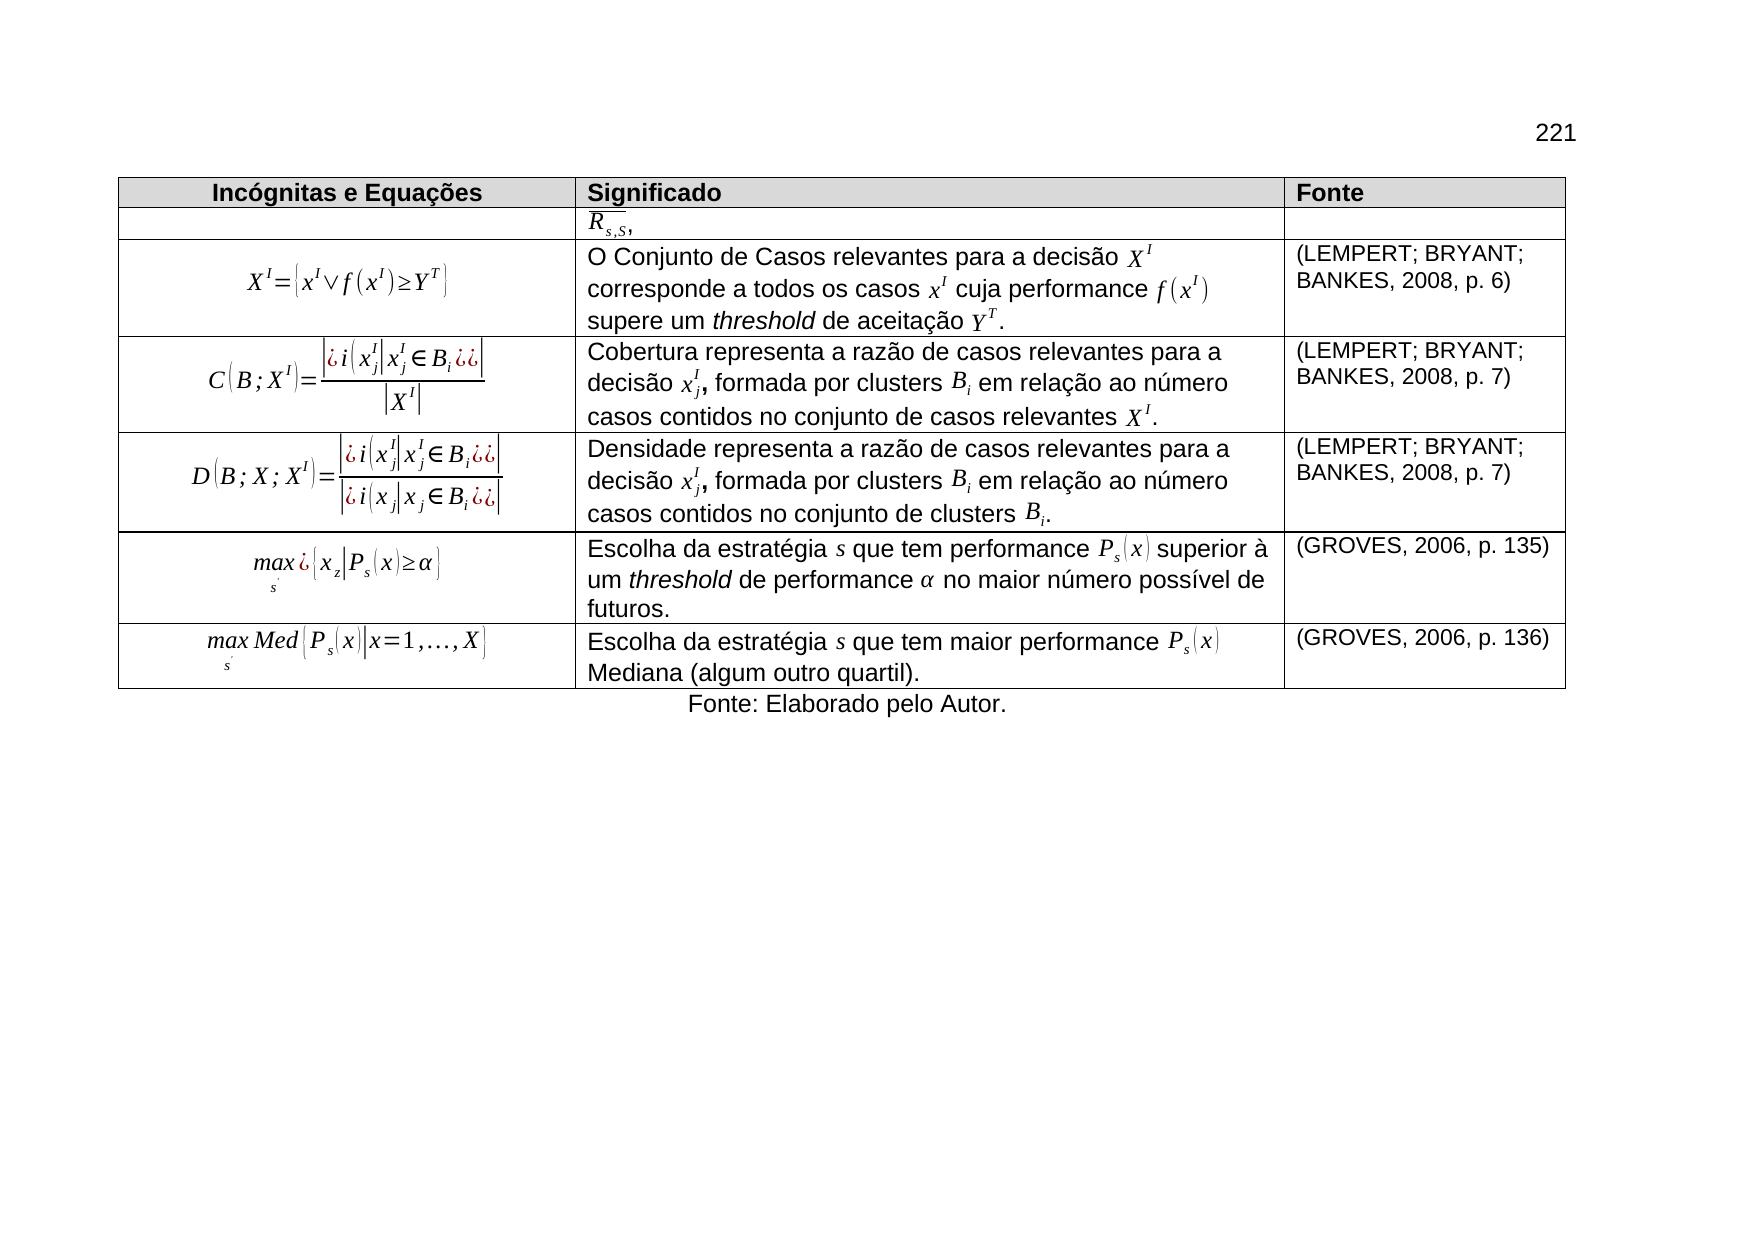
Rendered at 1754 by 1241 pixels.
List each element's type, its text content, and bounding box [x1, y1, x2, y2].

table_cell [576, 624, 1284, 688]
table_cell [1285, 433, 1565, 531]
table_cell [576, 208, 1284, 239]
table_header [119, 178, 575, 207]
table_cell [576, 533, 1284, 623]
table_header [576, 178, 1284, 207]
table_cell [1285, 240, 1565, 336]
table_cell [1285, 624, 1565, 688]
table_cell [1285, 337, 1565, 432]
text Fonte: Elaborado pelo Autor. [118, 689, 1577, 717]
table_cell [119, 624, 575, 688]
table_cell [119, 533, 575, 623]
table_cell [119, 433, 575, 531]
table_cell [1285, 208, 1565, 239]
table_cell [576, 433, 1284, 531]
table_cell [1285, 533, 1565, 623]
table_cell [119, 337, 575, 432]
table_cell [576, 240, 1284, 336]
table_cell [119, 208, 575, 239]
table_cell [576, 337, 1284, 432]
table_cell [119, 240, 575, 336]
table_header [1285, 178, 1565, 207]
